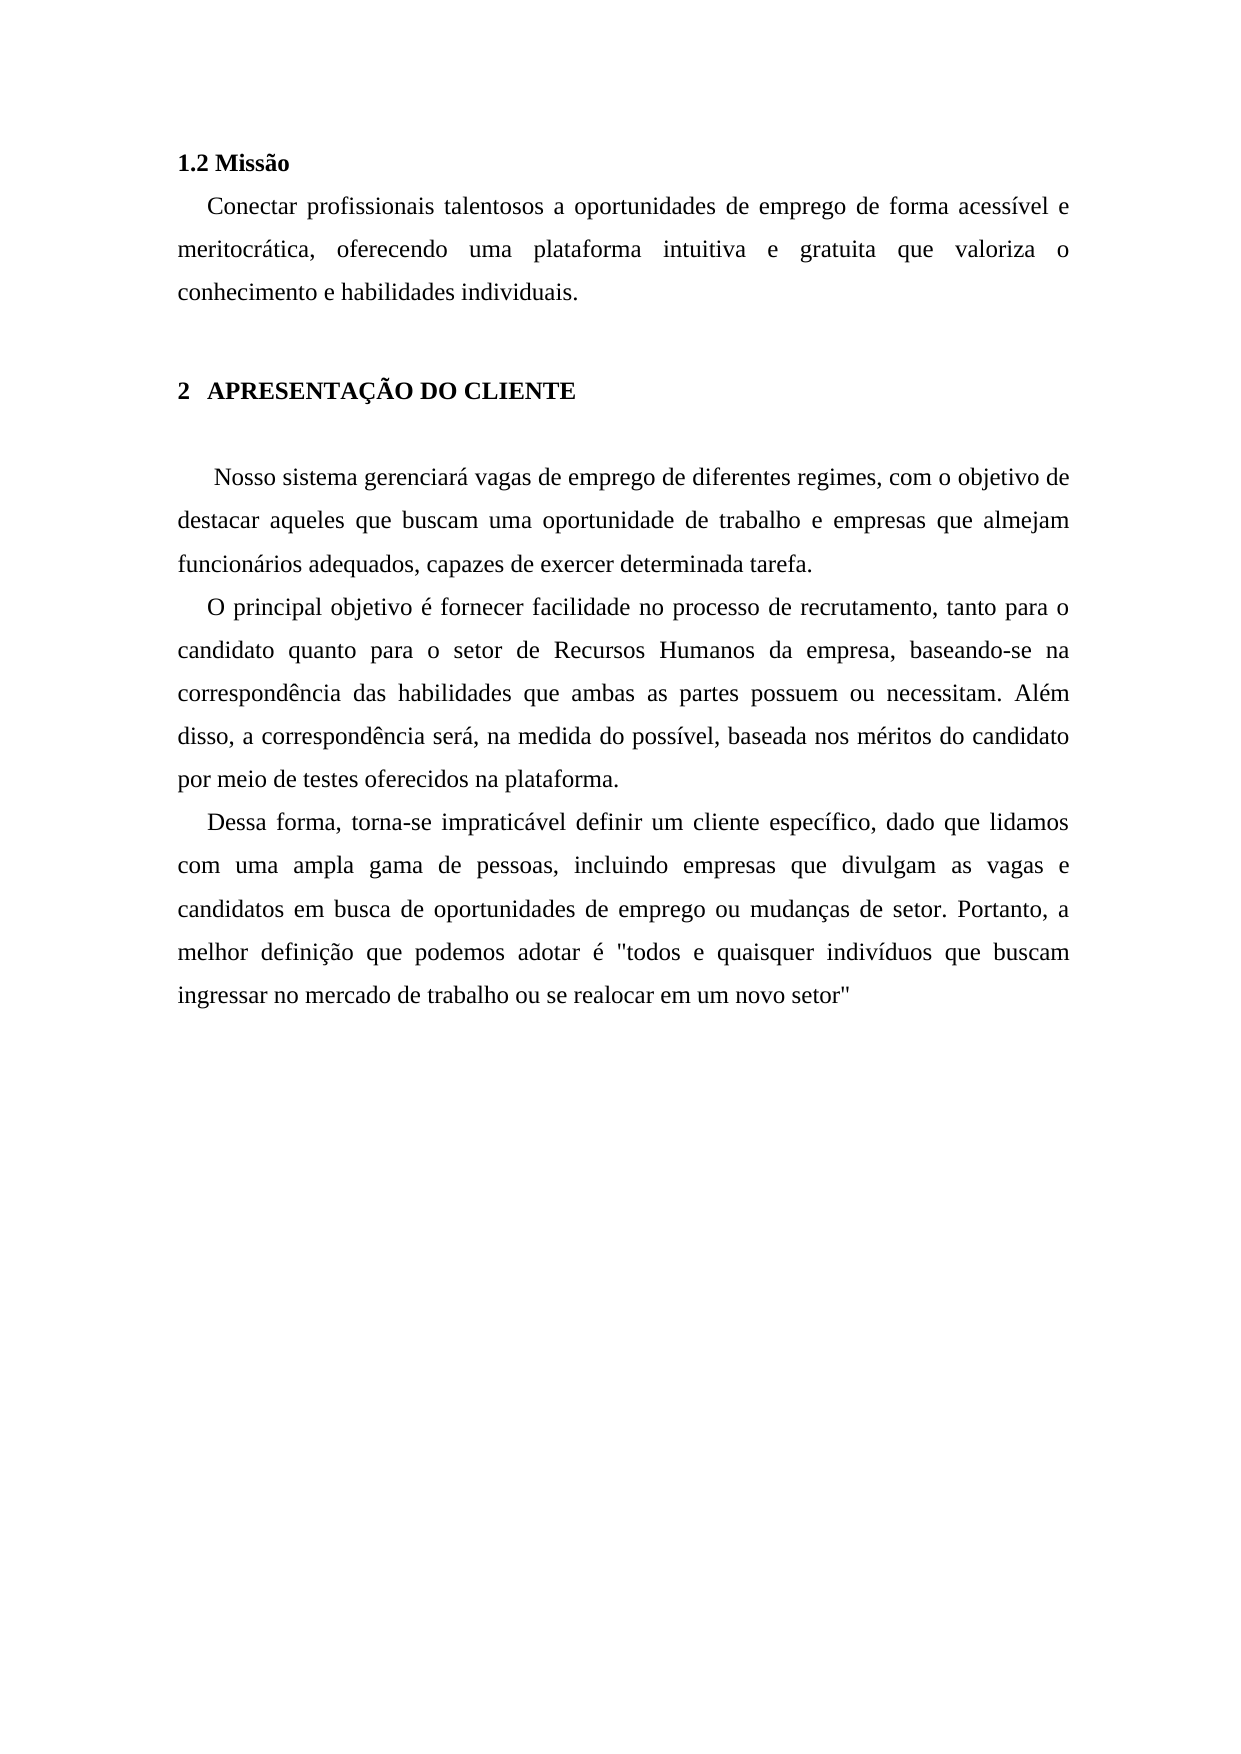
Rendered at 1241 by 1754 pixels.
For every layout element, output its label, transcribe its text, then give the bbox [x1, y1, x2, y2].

text Nosso sistema gerenciará vagas de emprego de diferentes regimes, com o objetivo de destacar aqueles que buscam uma oportunidade de trabalho e empresas que almejam funcionários adequados, capazes de exercer determinada tarefa. [177, 462, 1070, 577]
text O principal objetivo é fornecer facilidade no processo de recrutamento, tanto para o candidato quanto para o setor de Recursos Humanos da empresa, baseando-se na correspondência das habilidades que ambas as partes possuem ou necessitam. Além disso, a correspondência será, na medida do possível, baseada nos méritos do candidato por meio de testes oferecidos na plataforma. [177, 592, 1070, 793]
text Dessa forma, torna-se impraticável definir um cliente específico, dado que lidamos com uma ampla gama de pessoas, incluindo empresas que divulgam as vagas e candidatos em busca de oportunidades de emprego ou mudanças de setor. Portanto, a melhor definição que podemos adotar é "todos e quaisquer indivíduos que buscam ingressar no mercado de trabalho ou se realocar em um novo setor" [177, 807, 1070, 1009]
subtitle 1.2 Missão [177, 148, 1070, 176]
text Conectar profissionais talentosos a oportunidades de emprego de forma acessível e meritocrática, oferecendo uma plataforma intuitiva e gratuita que valoriza o conhecimento e habilidades individuais. [177, 191, 1070, 306]
subtitle APRESENTAÇÃO DO CLIENTE [177, 376, 1070, 405]
